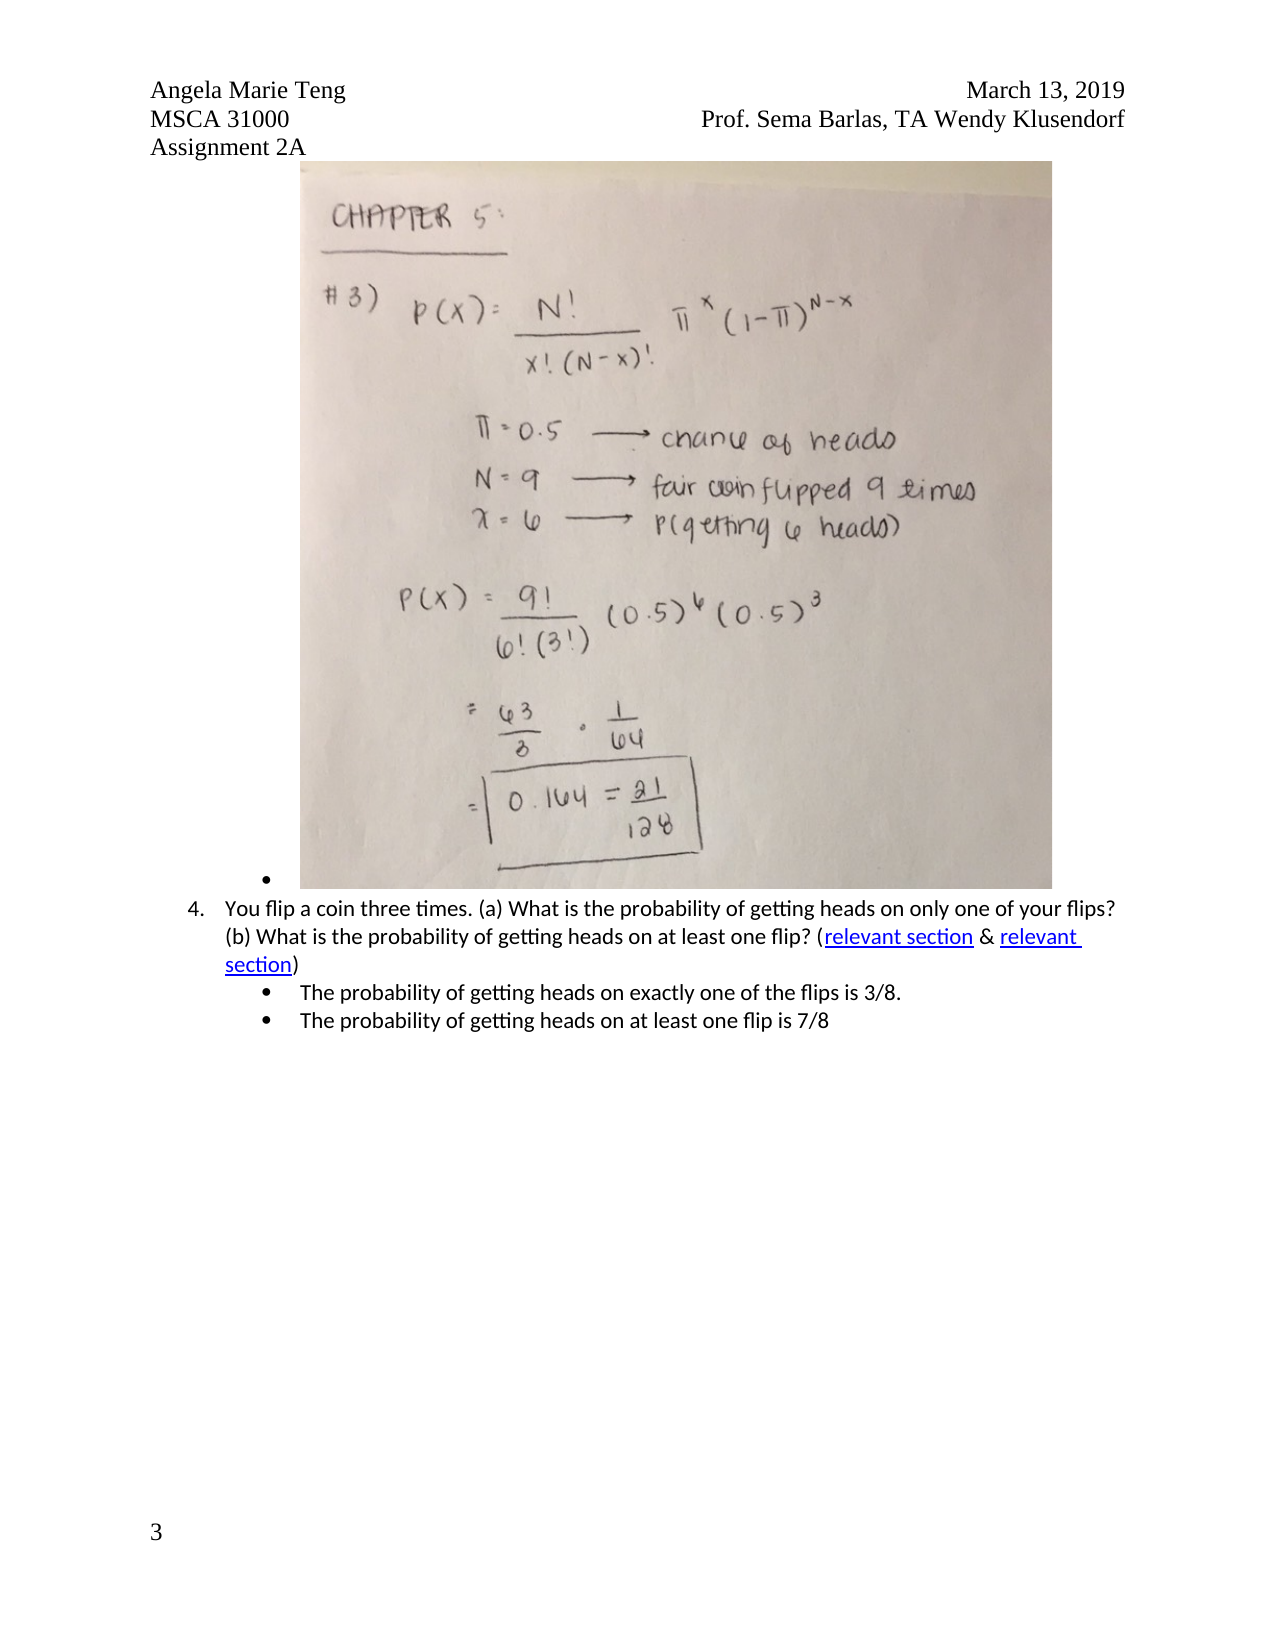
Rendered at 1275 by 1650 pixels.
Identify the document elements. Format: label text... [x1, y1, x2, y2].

picture [300, 161, 1053, 889]
list The probability of getting heads on exactly one of the flips is 3/8. [262, 978, 1125, 1006]
list The probability of getting heads on at least one flip is 7/8 [262, 1006, 1125, 1034]
list You flip a coin three times. (a) What is the probability of getting heads on only one of your flips? (b) What is the probability of getting heads on at least one flip? (relevant section & relevant section) [187, 894, 1125, 978]
